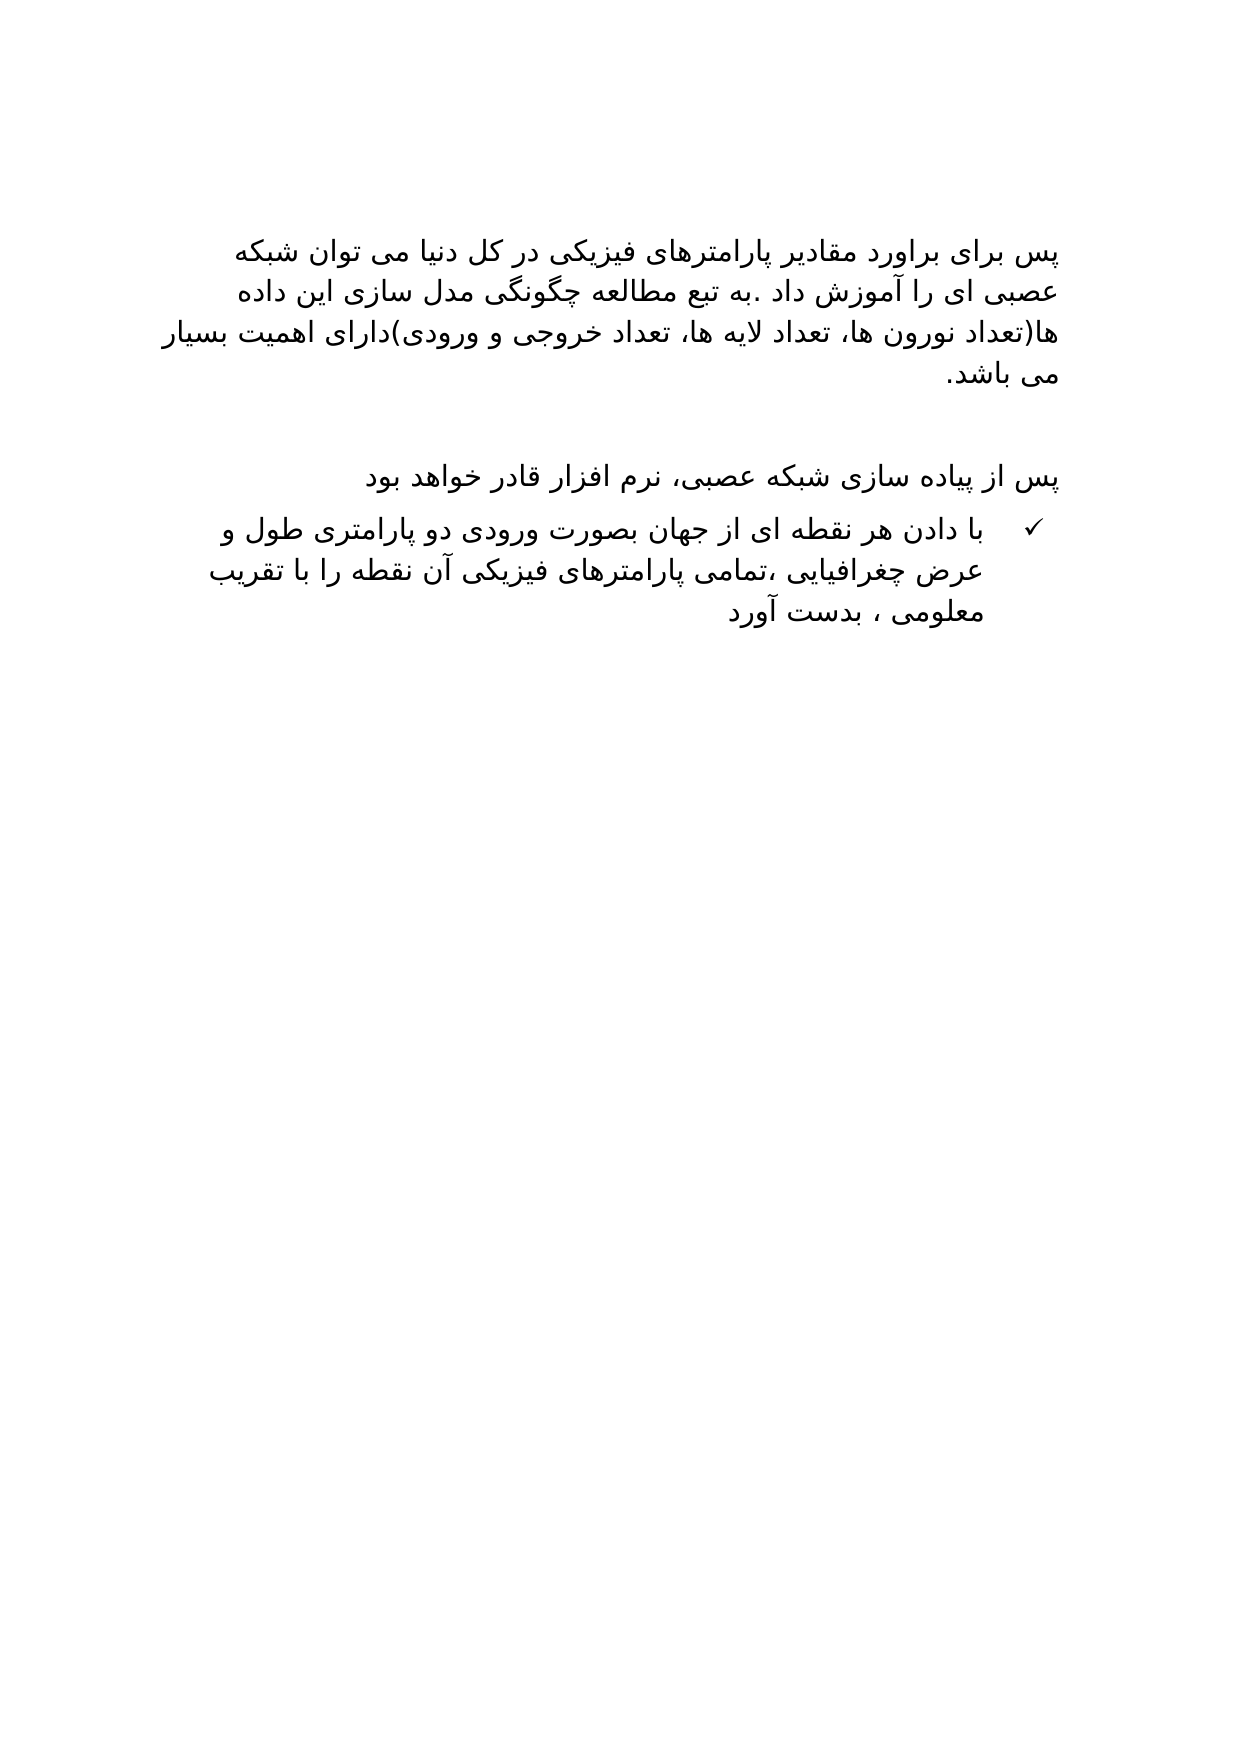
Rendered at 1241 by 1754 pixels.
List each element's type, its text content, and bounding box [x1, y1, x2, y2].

text پس از پیاده سازی شبکه عصبی، نرم افزار قادر خواهد بود [150, 459, 1060, 493]
list با دادن هر نقطه ای از جهان بصورت ورودی دو پارامتری طول و عرض چغرافیایی ،تمامی پارامترهای فیزیکی آن نقطه را با تقریب معلومی ، بدست آورد [150, 512, 1023, 628]
text پس برای براورد مقادیر پارامترهای فیزیکی در کل دنیا می توان شبکه عصبی ای را آموزش داد .به تبع مطالعه چگونگی مدل سازی این داده ها(تعداد نورون ها، تعداد لایه ها، تعداد خروجی و ورودی)دارای اهمیت بسیار می باشد. [150, 234, 1060, 390]
